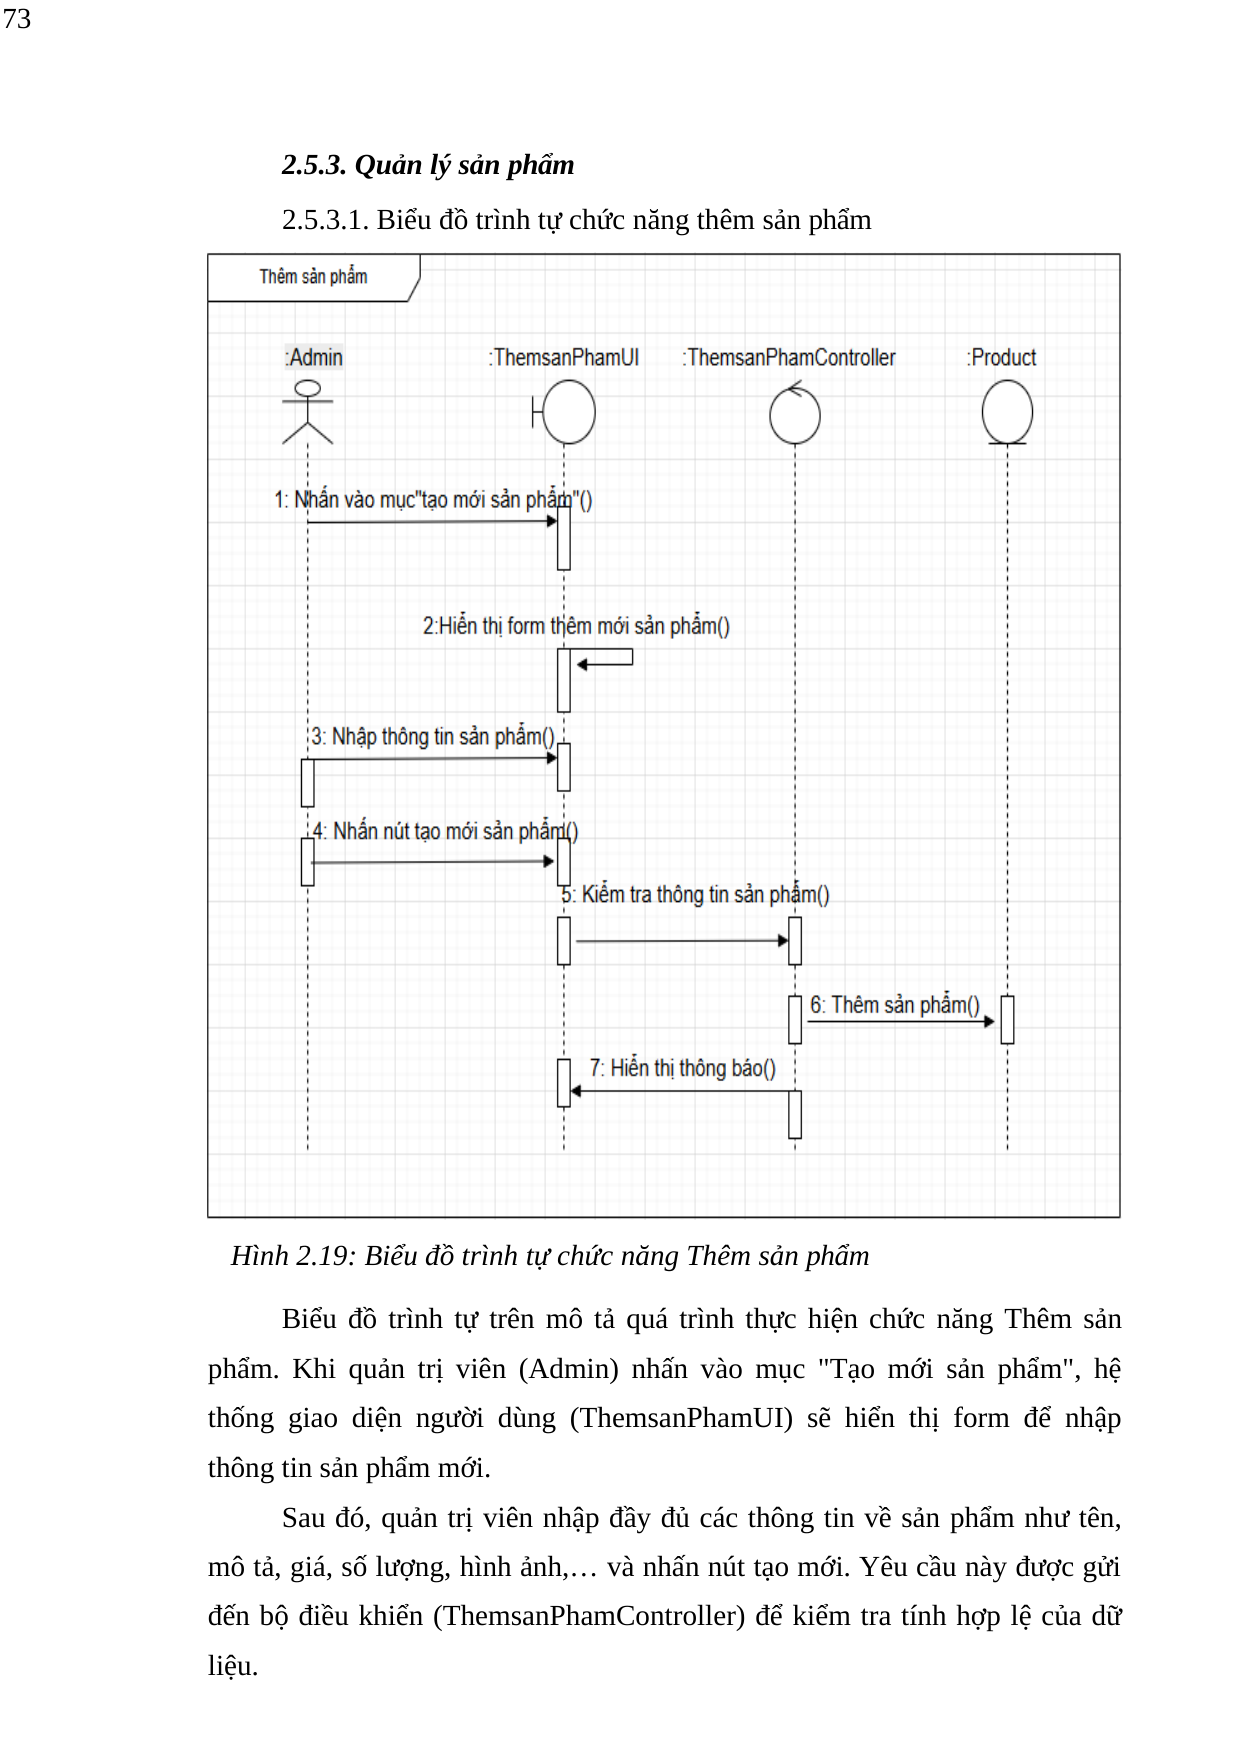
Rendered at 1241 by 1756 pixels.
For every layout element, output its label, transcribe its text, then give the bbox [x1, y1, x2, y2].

subtitle Quản lý sản phẩm [282, 147, 1137, 181]
text Biểu đồ trình tự trên mô tả quá trình thực hiện chức năng Thêm sản phẩm. Khi quản trị viên (Admin) nhấn vào mục "Tạo mới sản phẩm", hệ thống giao diện người dùng (ThemsanPhamUI) sẽ hiển thị form để nhập thông tin sản phẩm mới. [208, 1301, 1122, 1484]
text Hình 2.19: Biểu đồ trình tự chức năng Thêm sản phẩm [231, 1220, 1098, 1272]
text Sau đó, quản trị viên nhập đầy đủ các thông tin về sản phẩm như tên, mô tả, giá, số lượng, hình ảnh,… và nhấn nút tạo mới. Yêu cầu này được gửi đến bộ điều khiển (ThemsanPhamController) để kiểm tra tính hợp lệ của dữ liệu. [208, 1500, 1123, 1681]
list Biểu đồ trình tự chức năng thêm sản phẩm [282, 202, 1137, 236]
picture [206, 252, 1122, 1220]
